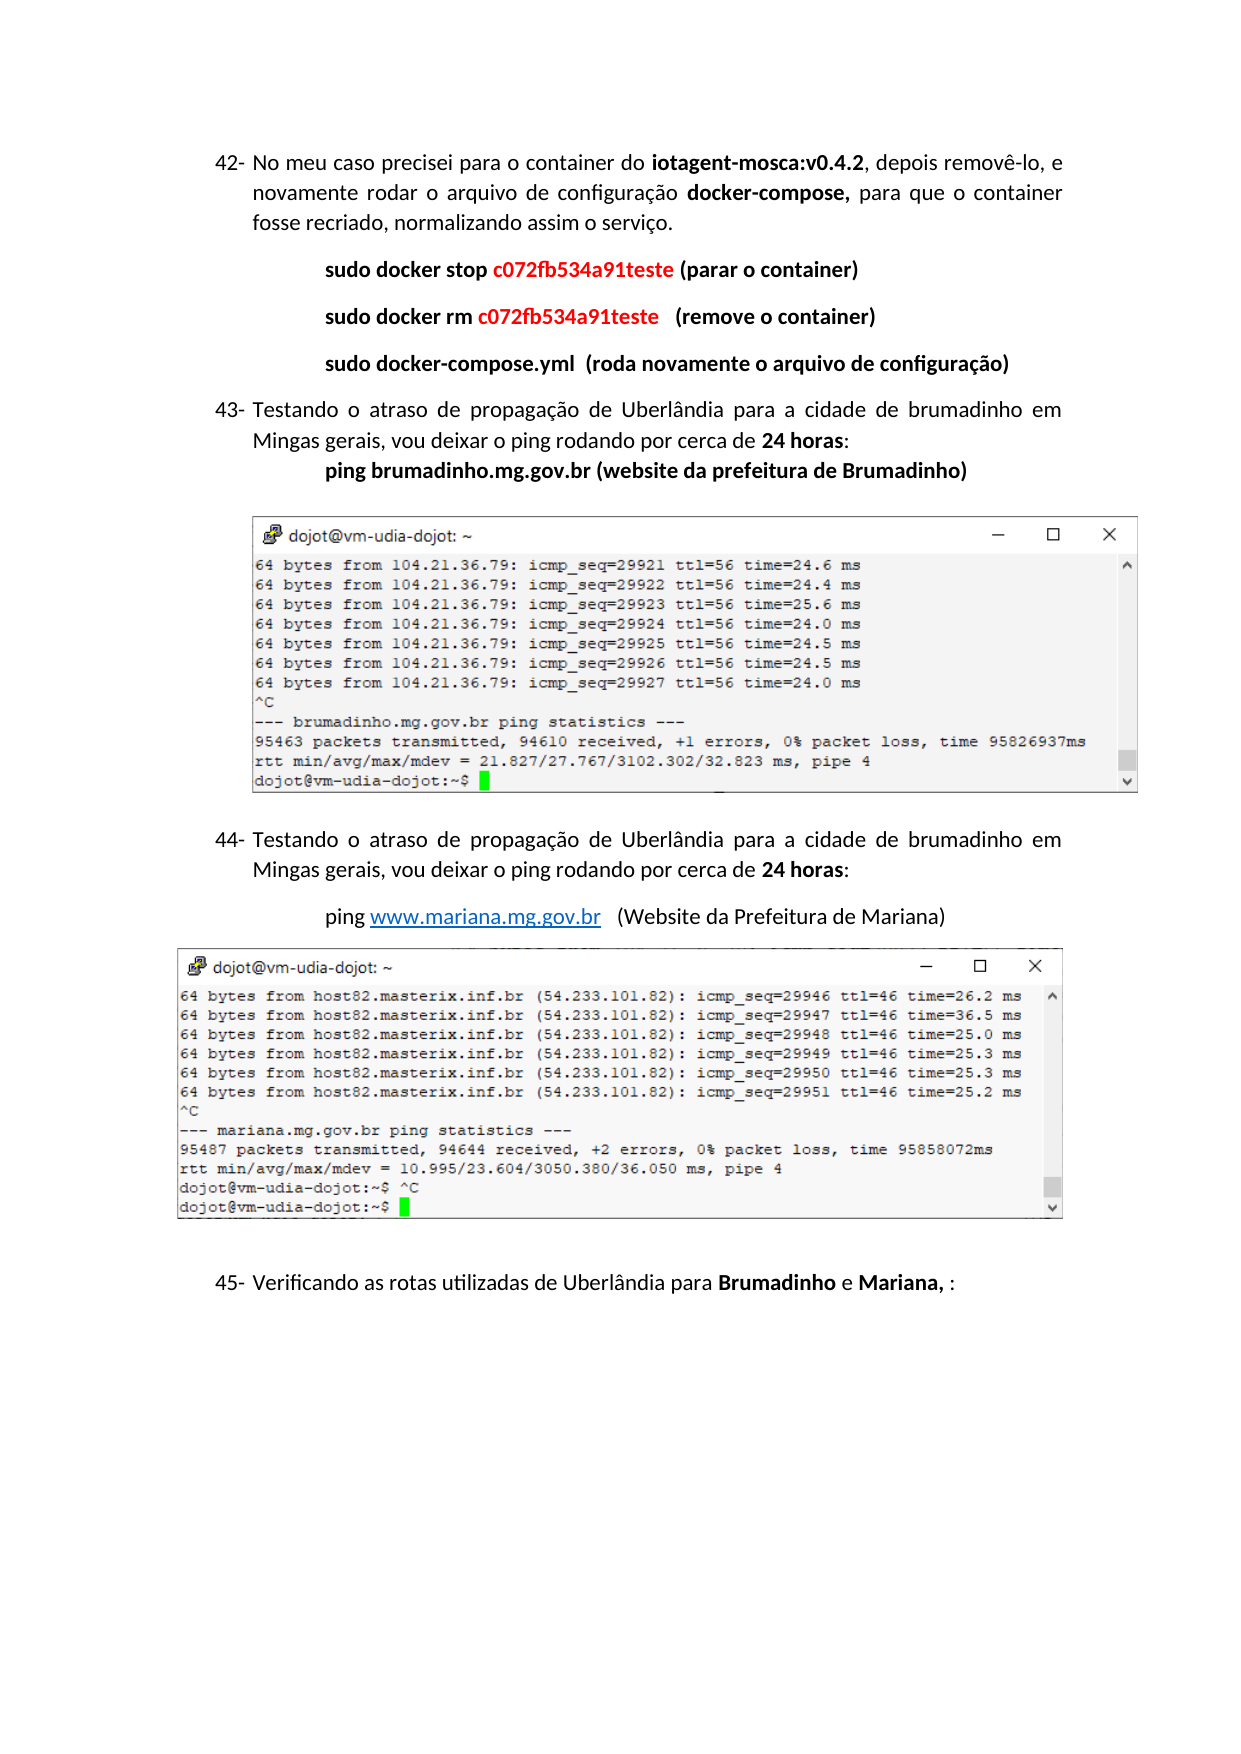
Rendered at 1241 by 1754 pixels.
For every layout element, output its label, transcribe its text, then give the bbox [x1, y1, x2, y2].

list No meu caso precisei para o container do iotagent-mosca:v0.4.2, depois removê-lo, e novamente rodar o arquivo de configuração docker-compose, para que o container fosse recriado, normalizando assim o serviço. [215, 148, 1063, 236]
text sudo docker rm c072fb534a91teste (remove o container) [325, 302, 1063, 330]
list Testando o atraso de propagação de Uberlândia para a cidade de brumadinho em Mingas gerais, vou deixar o ping rodando por cerca de 24 horas: [215, 825, 1063, 883]
list Verificando as rotas utilizadas de Uberlândia para Brumadinho e Mariana, : [215, 1268, 1063, 1296]
text ping www.mariana.mg.gov.br (Website da Prefeitura de Mariana) [325, 902, 1063, 930]
picture [177, 948, 1063, 1219]
text sudo docker-compose.yml (roda novamente o arquivo de configuração) [325, 349, 1063, 377]
picture [252, 516, 1138, 793]
text sudo docker stop c072fb534a91teste (parar o container) [325, 255, 1063, 283]
list ping brumadinho.mg.gov.br (website da prefeitura de Brumadinho) [325, 456, 1063, 484]
list Testando o atraso de propagação de Uberlândia para a cidade de brumadinho em Mingas gerais, vou deixar o ping rodando por cerca de 24 horas: [215, 396, 1063, 454]
